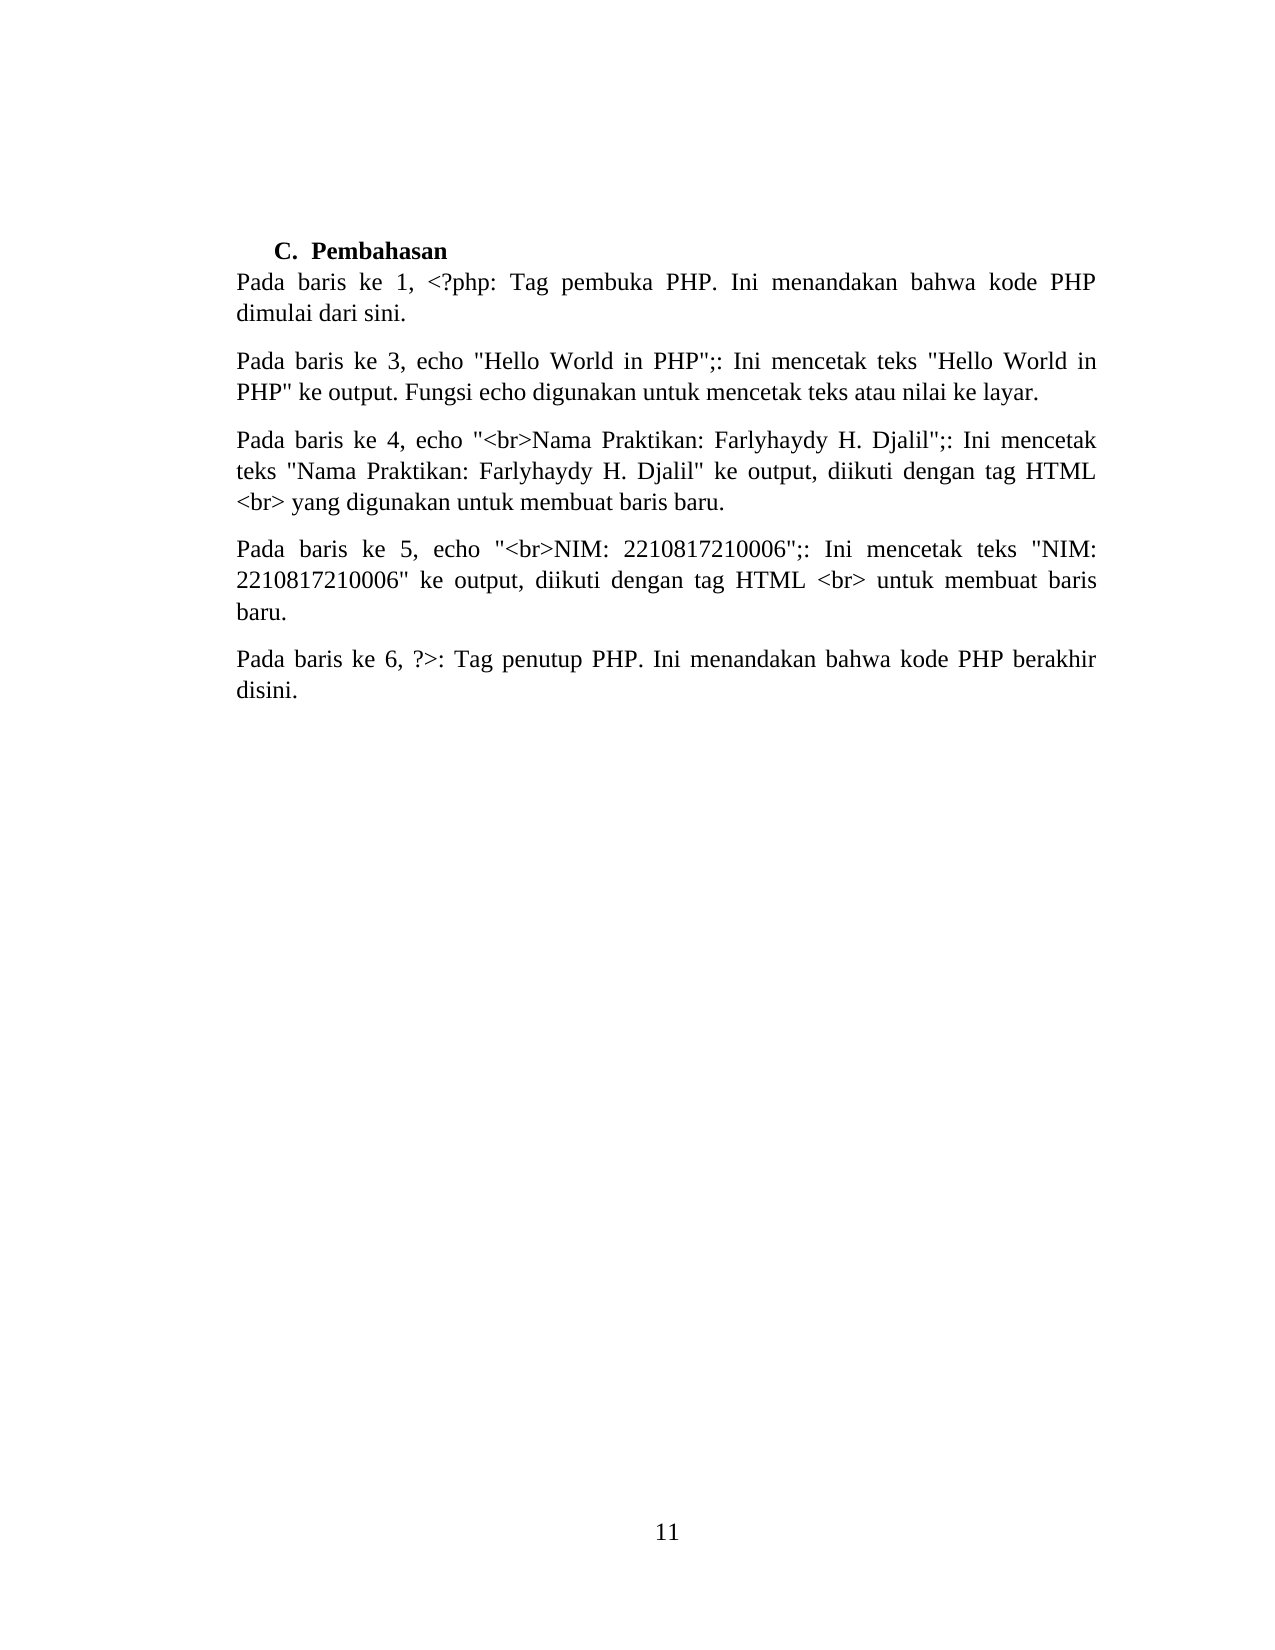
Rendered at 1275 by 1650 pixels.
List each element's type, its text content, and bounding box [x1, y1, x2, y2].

text Pada baris ke 6, ?>: Tag penutup PHP. Ini menandakan bahwa kode PHP berakhir disini. [236, 644, 1098, 704]
text Pada baris ke 3, echo "Hello World in PHP";: Ini mencetak teks "Hello World in PHP" ke output. Fungsi echo digunakan untuk mencetak teks atau nilai ke layar. [236, 346, 1098, 406]
subtitle Pembahasan [274, 236, 1098, 265]
text Pada baris ke 4, echo "<br>Nama Praktikan: Farlyhaydy H. Djalil";: Ini mencetak teks "Nama Praktikan: Farlyhaydy H. Djalil" ke output, diikuti dengan tag HTML <br> yang digunakan untuk membuat baris baru. [236, 425, 1098, 516]
text Pada baris ke 1, <?php: Tag pembuka PHP. Ini menandakan bahwa kode PHP dimulai dari sini. [236, 267, 1098, 327]
text Pada baris ke 5, echo "<br>NIM: 2210817210006";: Ini mencetak teks "NIM: 2210817210006" ke output, diikuti dengan tag HTML <br> untuk membuat baris baru. [236, 534, 1098, 625]
